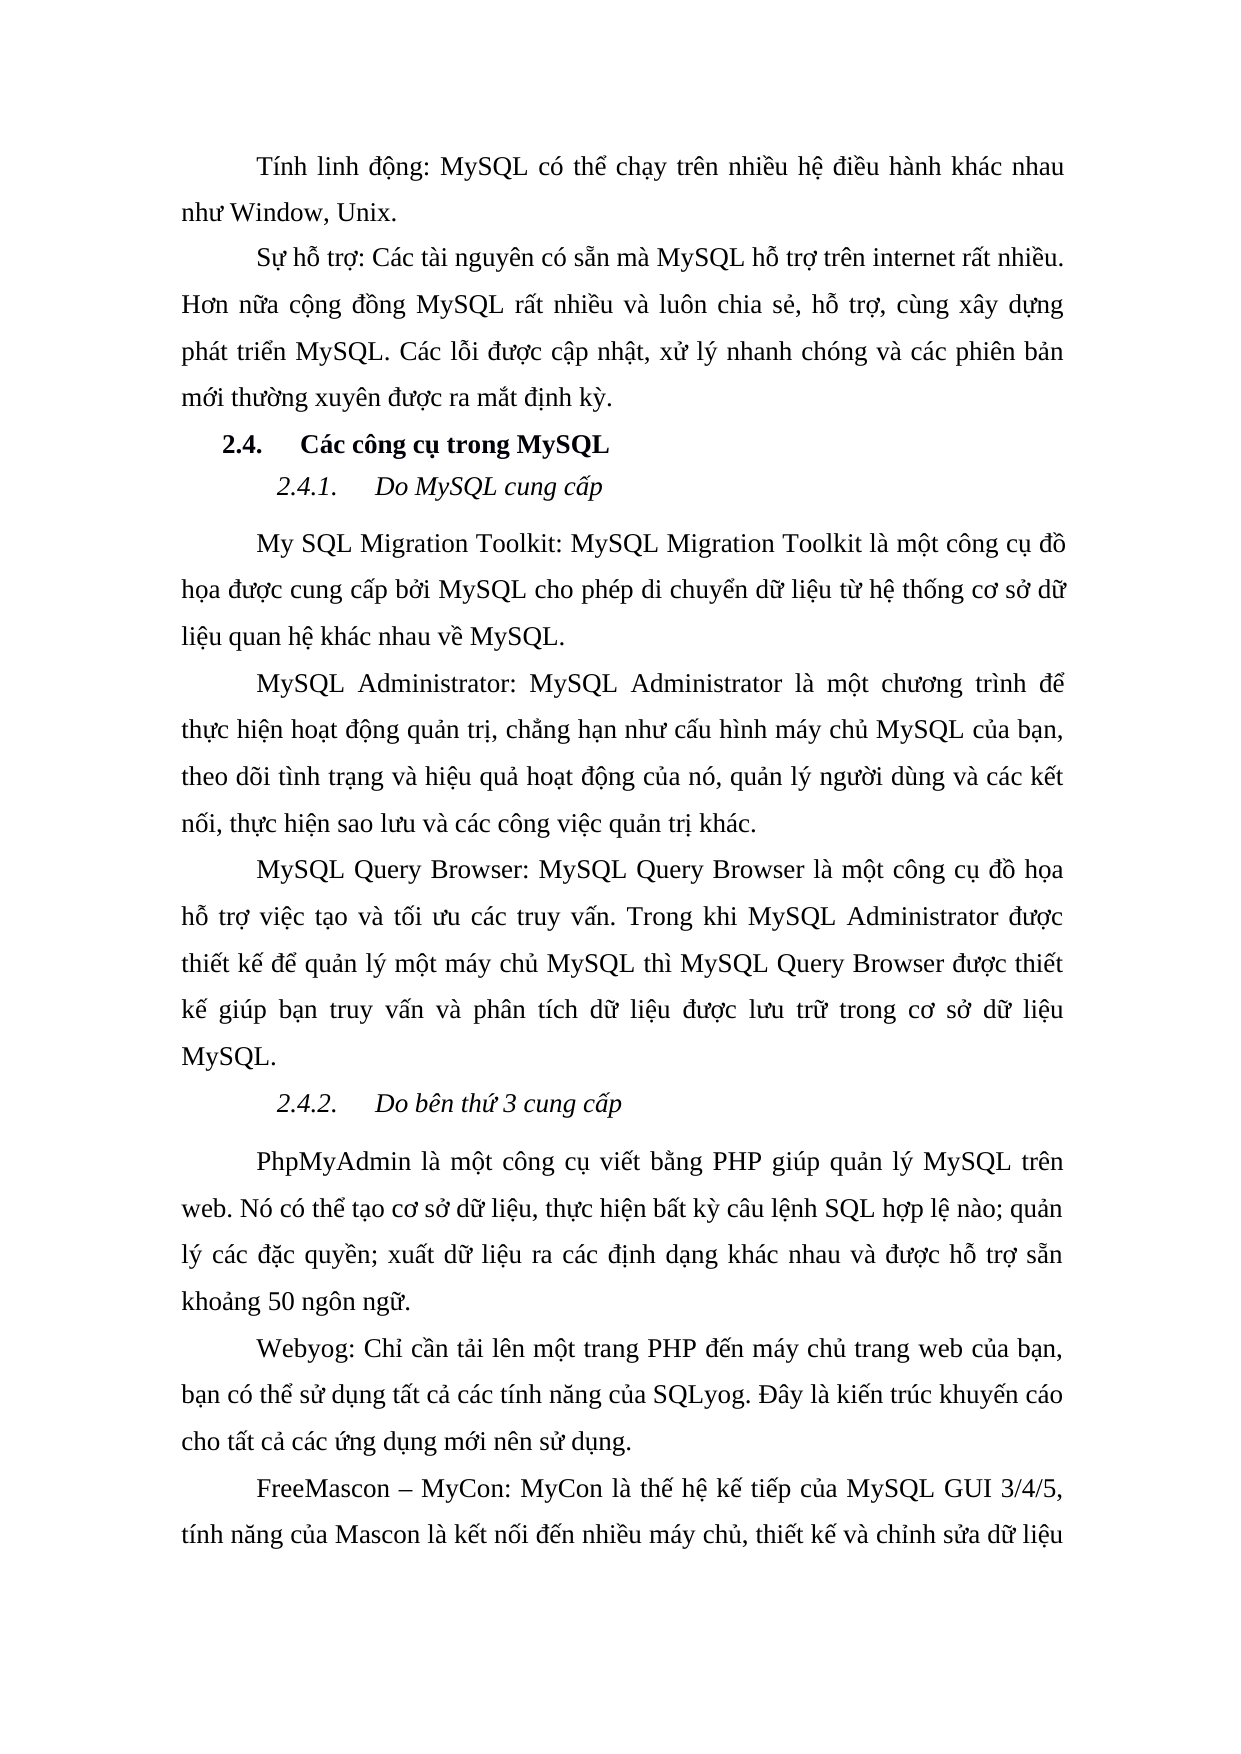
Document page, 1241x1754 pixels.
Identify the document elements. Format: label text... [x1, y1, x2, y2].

text Webyog: Chỉ cần tải lên một trang PHP đến máy chủ trang web của bạn, bạn có thể sử dụng tất cả các tính năng của SQLyog. Đây là kiến trúc khuyến cáo cho tất cả các ứng dụng mới nên sử dụng. [181, 1332, 1065, 1456]
text MySQL Query Browser: MySQL Query Browser là một công cụ đồ họa hỗ trợ việc tạo và tối ưu các truy vấn. Trong khi MySQL Administrator được thiết kế để quản lý một máy chủ MySQL thì MySQL Query Browser được thiết kế giúp bạn truy vấn và phân tích dữ liệu được lưu trữ trong cơ sở dữ liệu MySQL. [181, 853, 1065, 1071]
list Do MySQL cung cấp [337, 470, 1090, 501]
subtitle Các công cụ trong MySQL [262, 428, 1090, 459]
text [181, 1472, 1065, 1550]
list Do bên thứ 3 cung cấp [337, 1087, 1090, 1118]
text MySQL Administrator: MySQL Administrator là một chương trình để thực hiện hoạt động quản trị, chẳng hạn như cấu hình máy chủ MySQL của bạn, theo dõi tình trạng và hiệu quả hoạt động của nó, quản lý người dùng và các kết nối, thực hiện sao lưu và các công việc quản trị khác. [181, 667, 1065, 838]
text Sự hỗ trợ: Các tài nguyên có sẵn mà MySQL hỗ trợ trên internet rất nhiều. Hơn nữa cộng đồng MySQL rất nhiều và luôn chia sẻ, hỗ trợ, cùng xây dựng phát triển MySQL. Các lỗi được cập nhật, xử lý nhanh chóng và các phiên bản mới thường xuyên được ra mắt định kỳ. [181, 241, 1065, 413]
text My SQL Migration Toolkit: MySQL Migration Toolkit là một công cụ đồ họa được cung cấp bởi MySQL cho phép di chuyển dữ liệu từ hệ thống cơ sở dữ liệu quan hệ khác nhau về MySQL. [181, 527, 1067, 651]
text Tính linh động: MySQL có thể chạy trên nhiều hệ điều hành khác nhau như Window, Unix. [181, 150, 1065, 227]
text PhpMyAdmin là một công cụ viết bằng PHP giúp quản lý MySQL trên web. Nó có thể tạo cơ sở dữ liệu, thực hiện bất kỳ câu lệnh SQL hợp lệ nào; quản lý các đặc quyền; xuất dữ liệu ra các định dạng khác nhau và được hỗ trợ sẵn khoảng 50 ngôn ngữ. [181, 1145, 1065, 1316]
